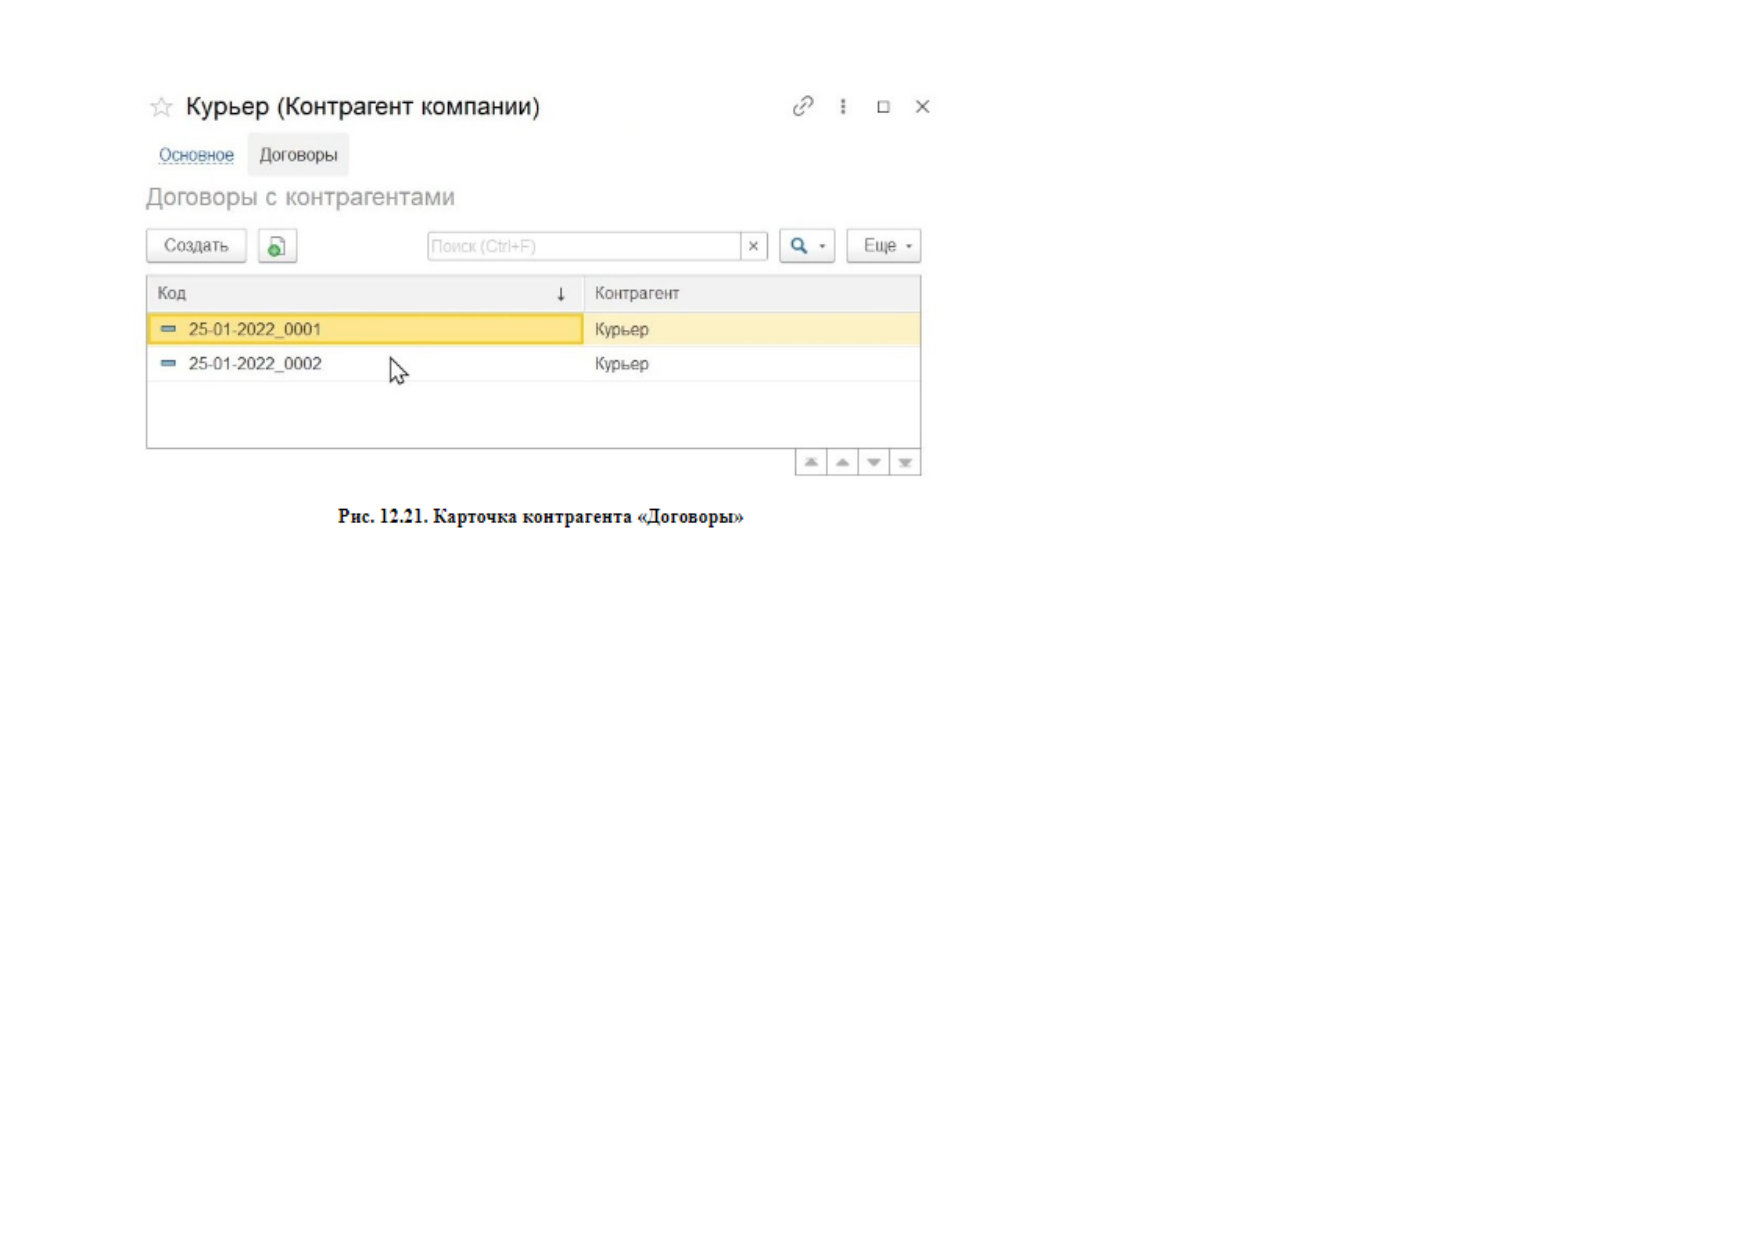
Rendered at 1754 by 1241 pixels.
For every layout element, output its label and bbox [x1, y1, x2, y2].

picture [118, 88, 939, 534]
